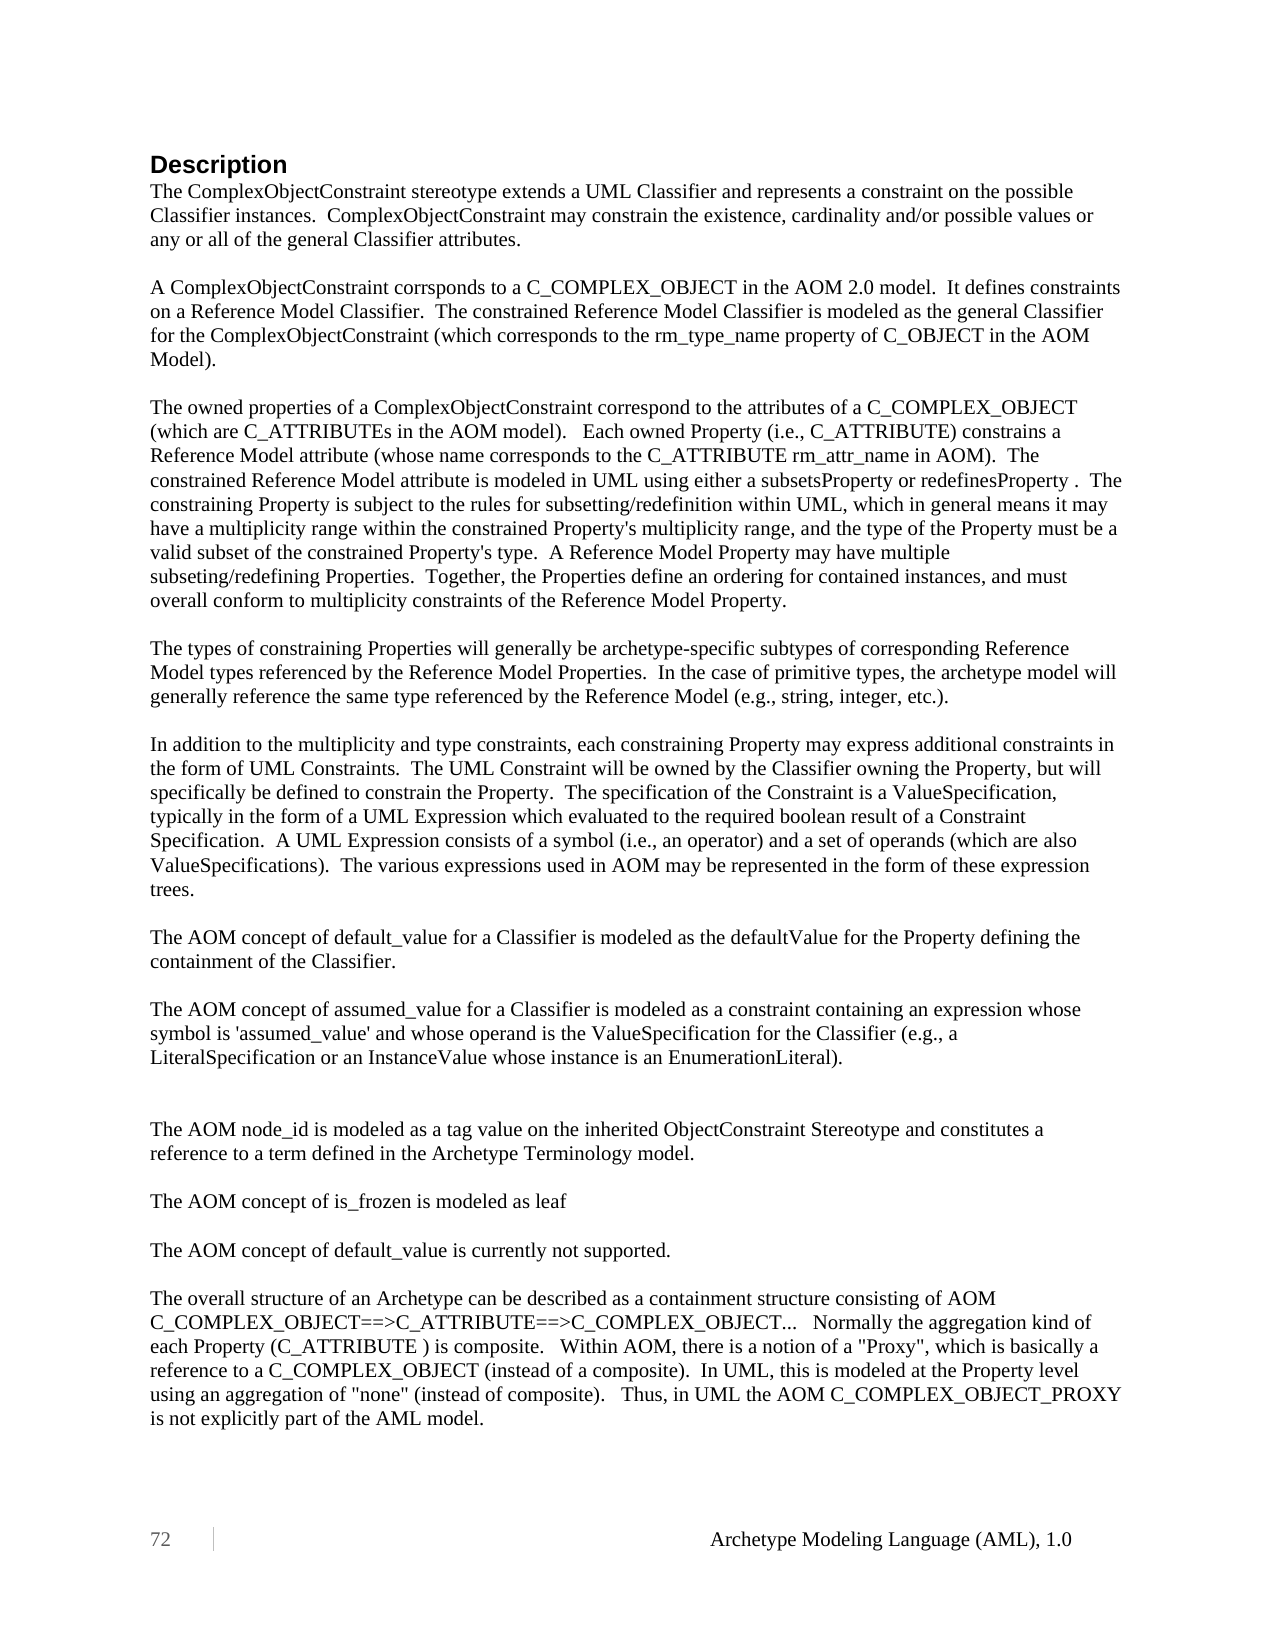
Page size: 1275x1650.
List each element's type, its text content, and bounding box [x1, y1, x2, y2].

text The AOM concept of is_frozen is modeled as leaf [150, 1189, 1125, 1213]
text The AOM concept of assumed_value for a Classifier is modeled as a constraint containing an expression whose symbol is 'assumed_value' and whose operand is the ValueSpecification for the Classifier (e.g., a LiteralSpecification or an InstanceValue whose instance is an EnumerationLiteral). [150, 997, 1125, 1069]
text The types of constraining Properties will generally be archetype-specific subtypes of corresponding Reference Model types referenced by the Reference Model Properties. In the case of primitive types, the archetype model will generally reference the same type referenced by the Reference Model (e.g., string, integer, etc.). [150, 636, 1125, 708]
text In addition to the multiplicity and type constraints, each constraining Property may express additional constraints in the form of UML Constraints. The UML Constraint will be owned by the Classifier owning the Property, but will specifically be defined to constrain the Property. The specification of the Constraint is a ValueSpecification, typically in the form of a UML Expression which evaluated to the required boolean result of a Constraint Specification. A UML Expression consists of a symbol (i.e., an operator) and a set of operands (which are also ValueSpecifications). The various expressions used in AOM may be represented in the form of these expression trees. [150, 732, 1125, 901]
text The AOM node_id is modeled as a tag value on the inherited ObjectConstraint Stereotype and constitutes a reference to a term defined in the Archetype Terminology model. [150, 1117, 1125, 1165]
text Description [150, 150, 1125, 179]
text The AOM concept of default_value is currently not supported. [150, 1237, 1125, 1262]
text The AOM concept of default_value for a Classifier is modeled as the defaultValue for the Property defining the containment of the Classifier. [150, 925, 1125, 973]
text The owned properties of a ComplexObjectConstraint correspond to the attributes of a C_COMPLEX_OBJECT (which are C_ATTRIBUTEs in the AOM model). Each owned Property (i.e., C_ATTRIBUTE) constrains a Reference Model attribute (whose name corresponds to the C_ATTRIBUTE rm_attr_name in AOM). The constrained Reference Model attribute is modeled in UML using either a subsetsProperty or redefinesProperty . The constraining Property is subject to the rules for subsetting/redefinition within UML, which in general means it may have a multiplicity range within the constrained Property's multiplicity range, and the type of the Property must be a valid subset of the constrained Property's type. A Reference Model Property may have multiple subseting/redefining Properties. Together, the Properties define an ordering for contained instances, and must overall conform to multiplicity constraints of the Reference Model Property. [150, 395, 1125, 612]
text The ComplexObjectConstraint stereotype extends a UML Classifier and represents a constraint on the possible Classifier instances. ComplexObjectConstraint may constrain the existence, cardinality and/or possible values or any or all of the general Classifier attributes. [150, 179, 1125, 251]
text The overall structure of an Archetype can be described as a containment structure consisting of AOM C_COMPLEX_OBJECT==>C_ATTRIBUTE==>C_COMPLEX_OBJECT... Normally the aggregation kind of each Property (C_ATTRIBUTE ) is composite. Within AOM, there is a notion of a "Proxy", which is basically a reference to a C_COMPLEX_OBJECT (instead of a composite). In UML, this is modeled at the Property level using an aggregation of "none" (instead of composite). Thus, in UML the AOM C_COMPLEX_OBJECT_PROXY is not explicitly part of the AML model. [150, 1286, 1125, 1430]
text A ComplexObjectConstraint corrsponds to a C_COMPLEX_OBJECT in the AOM 2.0 model. It defines constraints on a Reference Model Classifier. The constrained Reference Model Classifier is modeled as the general Classifier for the ComplexObjectConstraint (which corresponds to the rm_type_name property of C_OBJECT in the AOM Model). [150, 275, 1125, 371]
